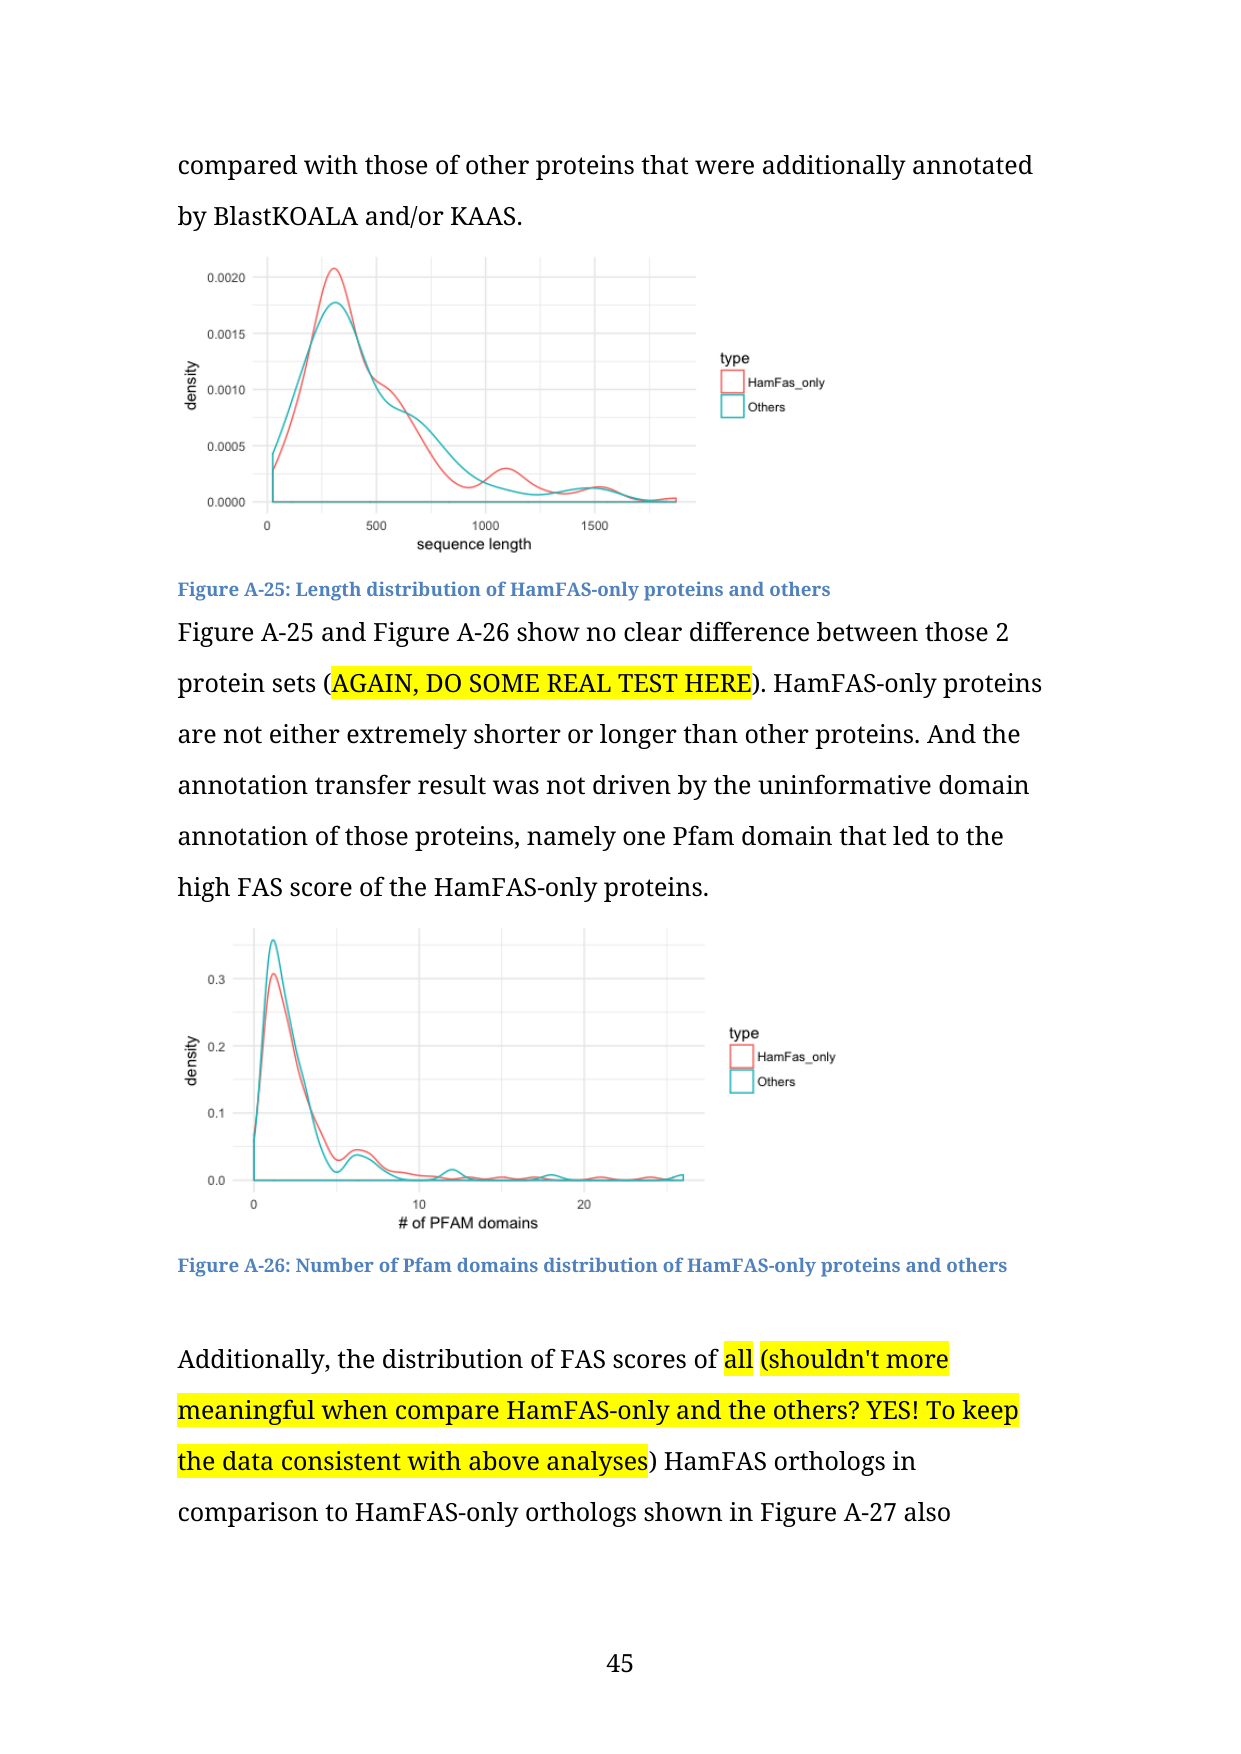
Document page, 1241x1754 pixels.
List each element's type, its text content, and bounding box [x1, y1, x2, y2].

picture [177, 920, 852, 1236]
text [177, 1341, 1063, 1529]
text Figure A-25 and Figure A-26 show no clear difference between those 2 protein sets (AGAIN, DO SOME REAL TEST HERE). HamFAS-only proteins are not either extremely shorter or longer than other proteins. And the annotation transfer result was not driven by the uninformative domain annotation of those proteins, namely one Pfam domain that led to the high FAS score of the HamFAS-only proteins. [177, 614, 1063, 904]
text Figure A-25: Length distribution of HamFAS-only proteins and others [177, 576, 1063, 602]
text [177, 148, 1063, 233]
text Figure A-26: Number of Pfam domains distribution of HamFAS-only proteins and others [177, 1252, 1063, 1278]
picture [177, 249, 841, 560]
